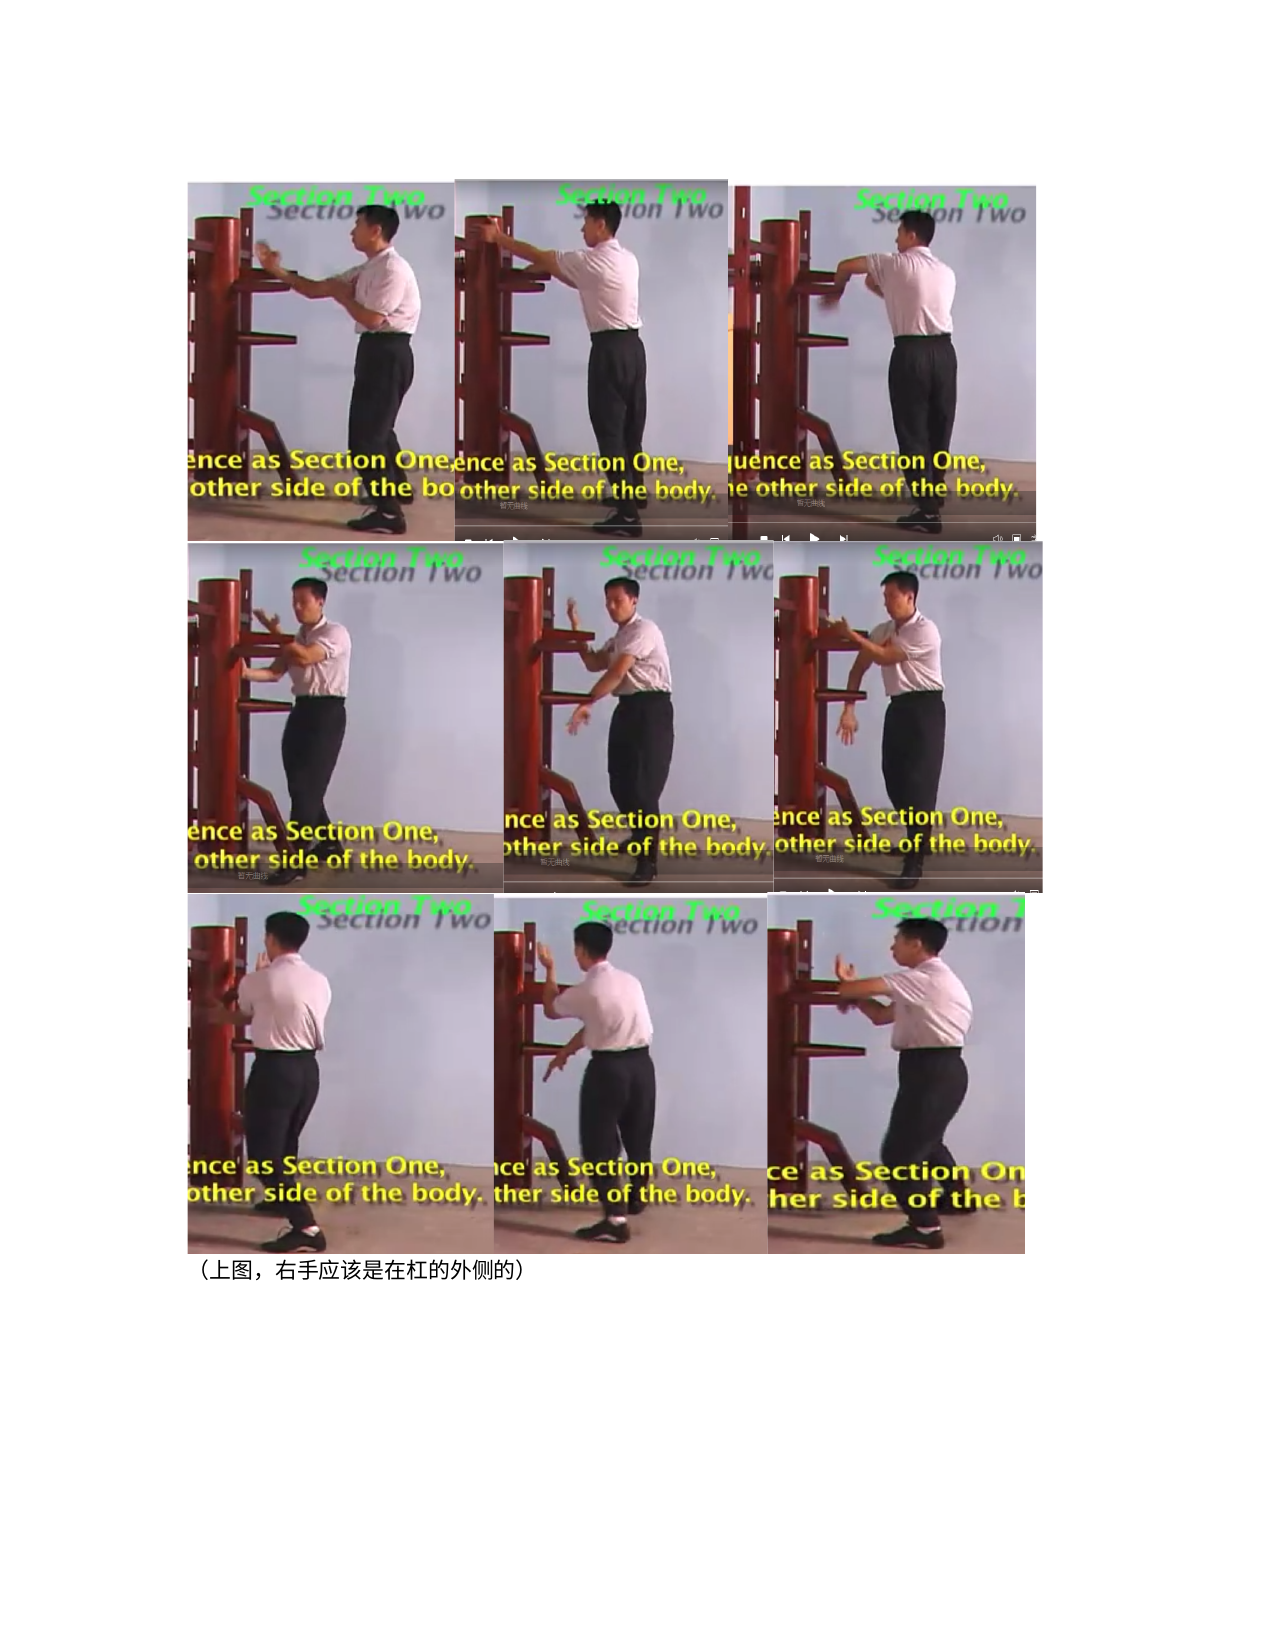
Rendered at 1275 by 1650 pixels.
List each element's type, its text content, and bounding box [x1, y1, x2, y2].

text （上图，右手应该是在杠的外侧的） [187, 1253, 1087, 1285]
picture [187, 179, 1043, 1254]
